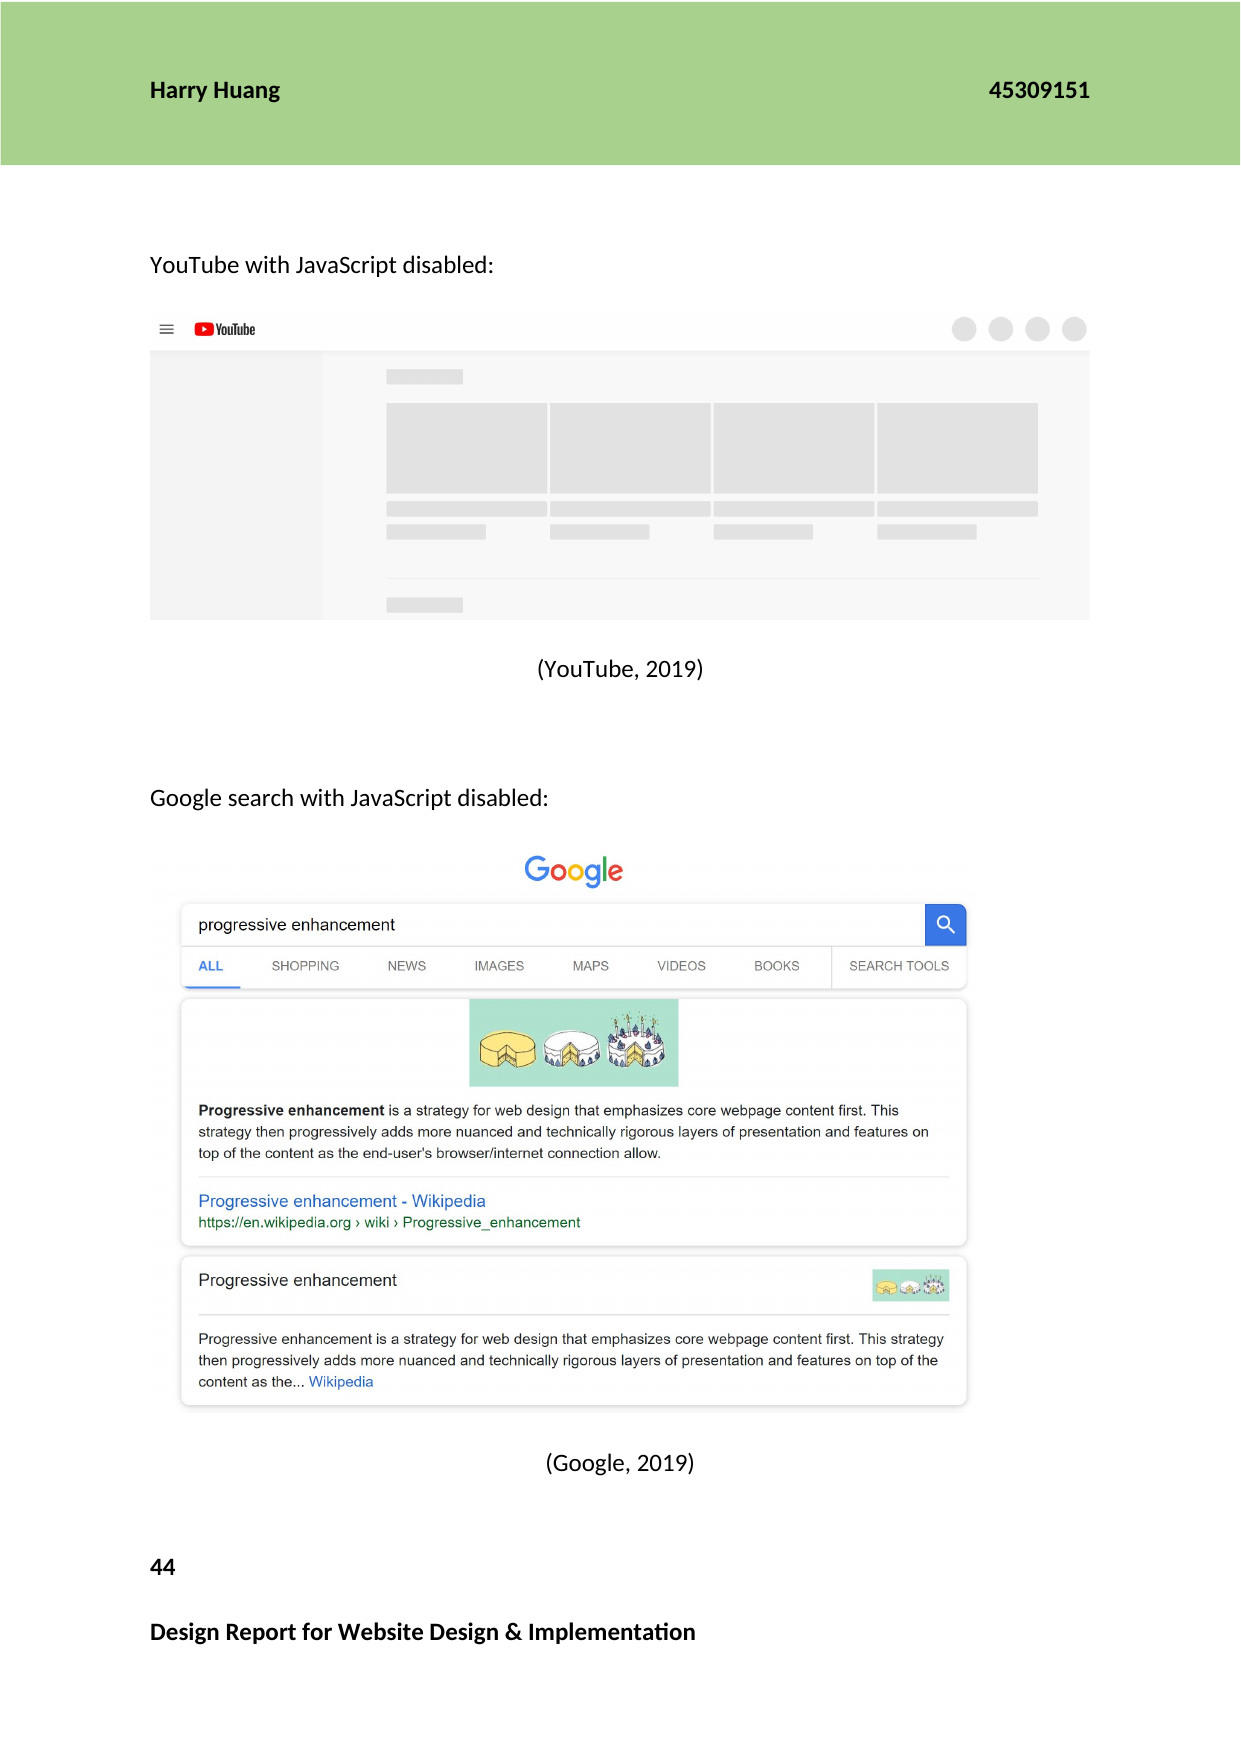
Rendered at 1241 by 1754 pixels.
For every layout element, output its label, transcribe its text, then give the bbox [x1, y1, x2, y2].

text Google search with JavaScript disabled: [150, 782, 1090, 813]
text YouTube with JavaScript disabled: [150, 249, 1090, 280]
picture [150, 847, 979, 1413]
picture [150, 313, 1090, 620]
